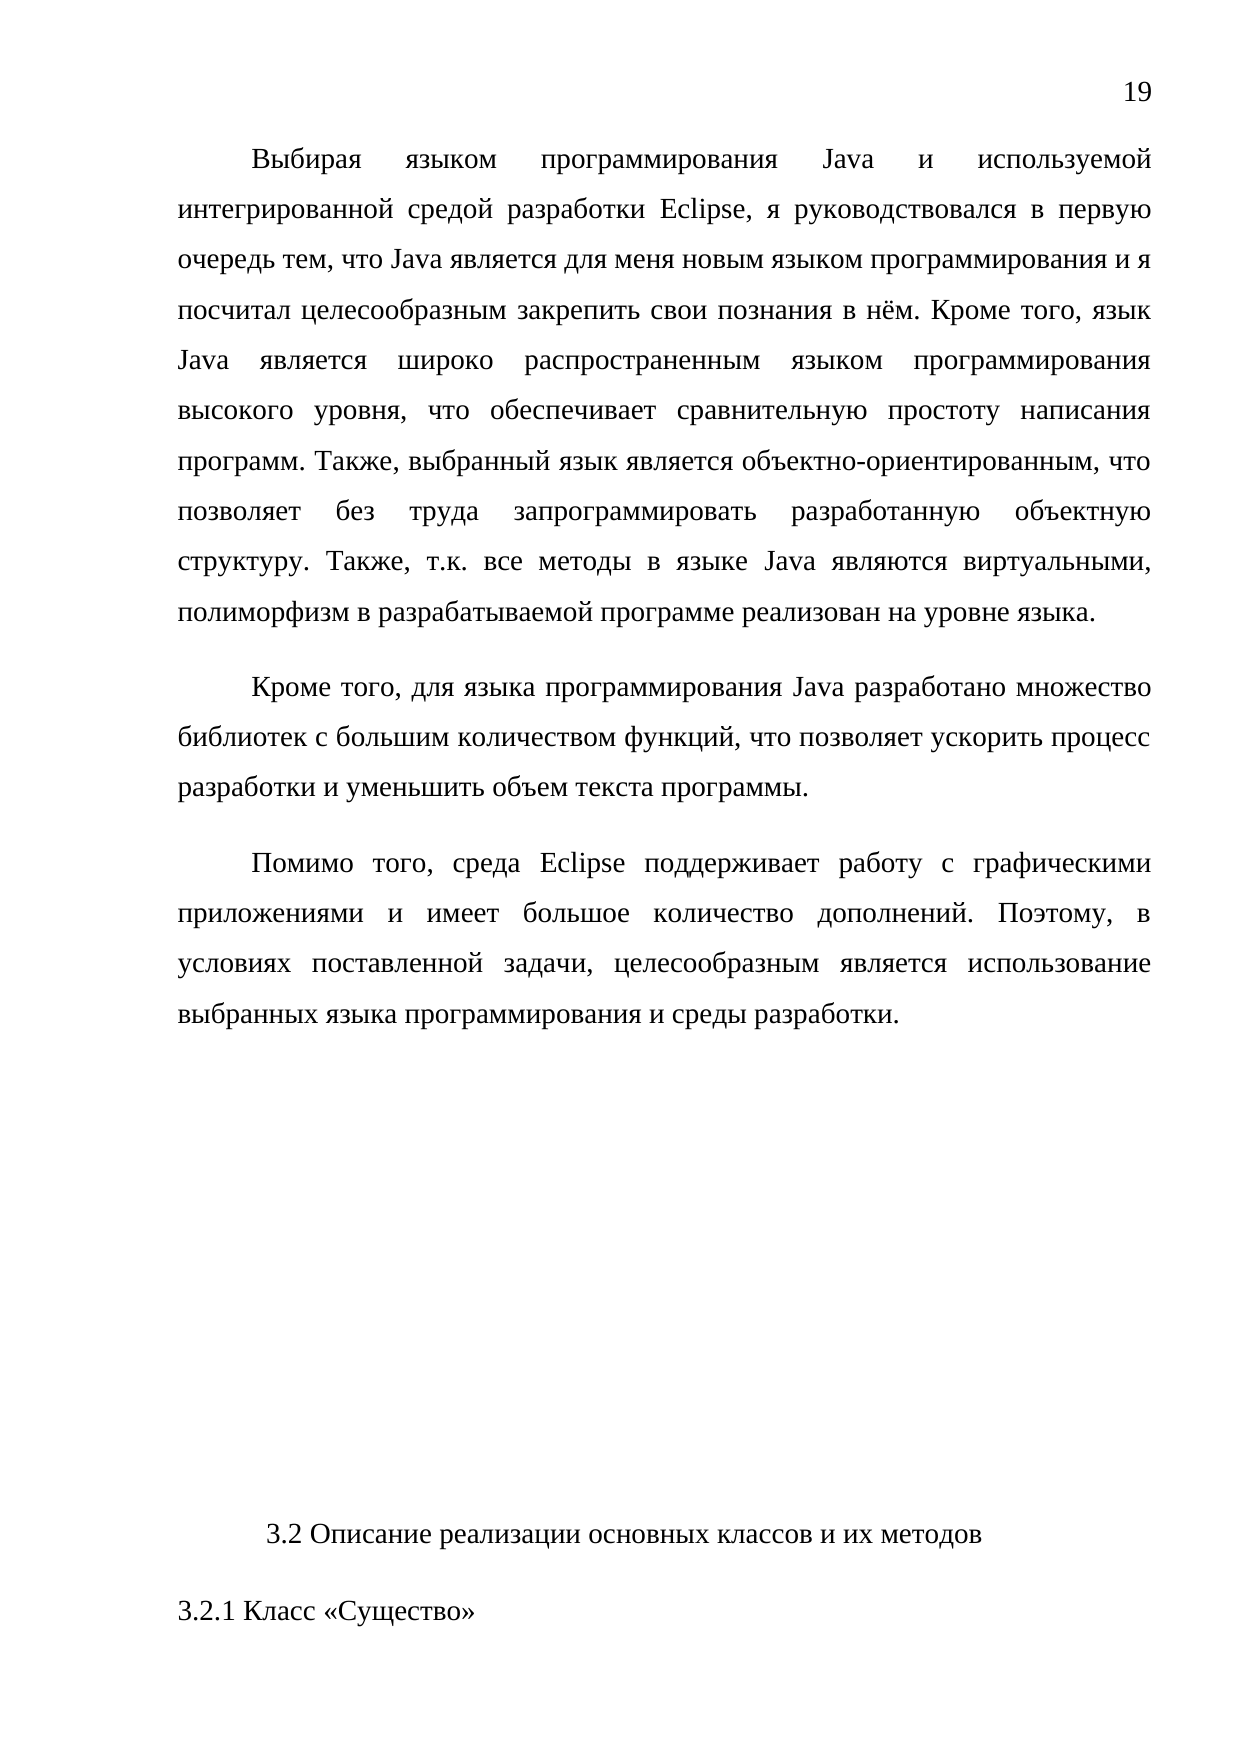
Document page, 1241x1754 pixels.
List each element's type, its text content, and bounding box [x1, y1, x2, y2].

text Кроме того, для языка программирования Java разработано множество библиотек с большим количеством функций, что позволяет ускорить процесс разработки и уменьшить объем текста программы. [177, 669, 1152, 803]
text Помимо того, среда Eclipse поддерживает работу с графическими приложениями и имеет большое количество дополнений. Поэтому, в условиях поставленной задачи, целесообразным является использование выбранных языка программирования и среды разработки. [177, 845, 1152, 1029]
list 3.2.1 Класс «Существо» [177, 1593, 1152, 1627]
text Выбирая языком программирования Java и используемой интегрированной средой разработки Eclipse, я руководствовался в первую очередь тем, что Java является для меня новым языком программирования и я посчитал целесообразным закрепить свои познания в нём. Кроме того, язык Java является широко распространенным языком программирования высокого уровня, что обеспечивает сравнительную простоту написания программ. Также, выбранный язык является объектно-ориентированным, что позволяет без труда запрограммировать разработанную объектную структуру. Также, т.к. все методы в языке Java являются виртуальными, полиморфизм в разрабатываемой программе реализован на уровне языка. [177, 141, 1152, 627]
list Описание реализации основных классов и их методов [266, 1516, 1152, 1549]
